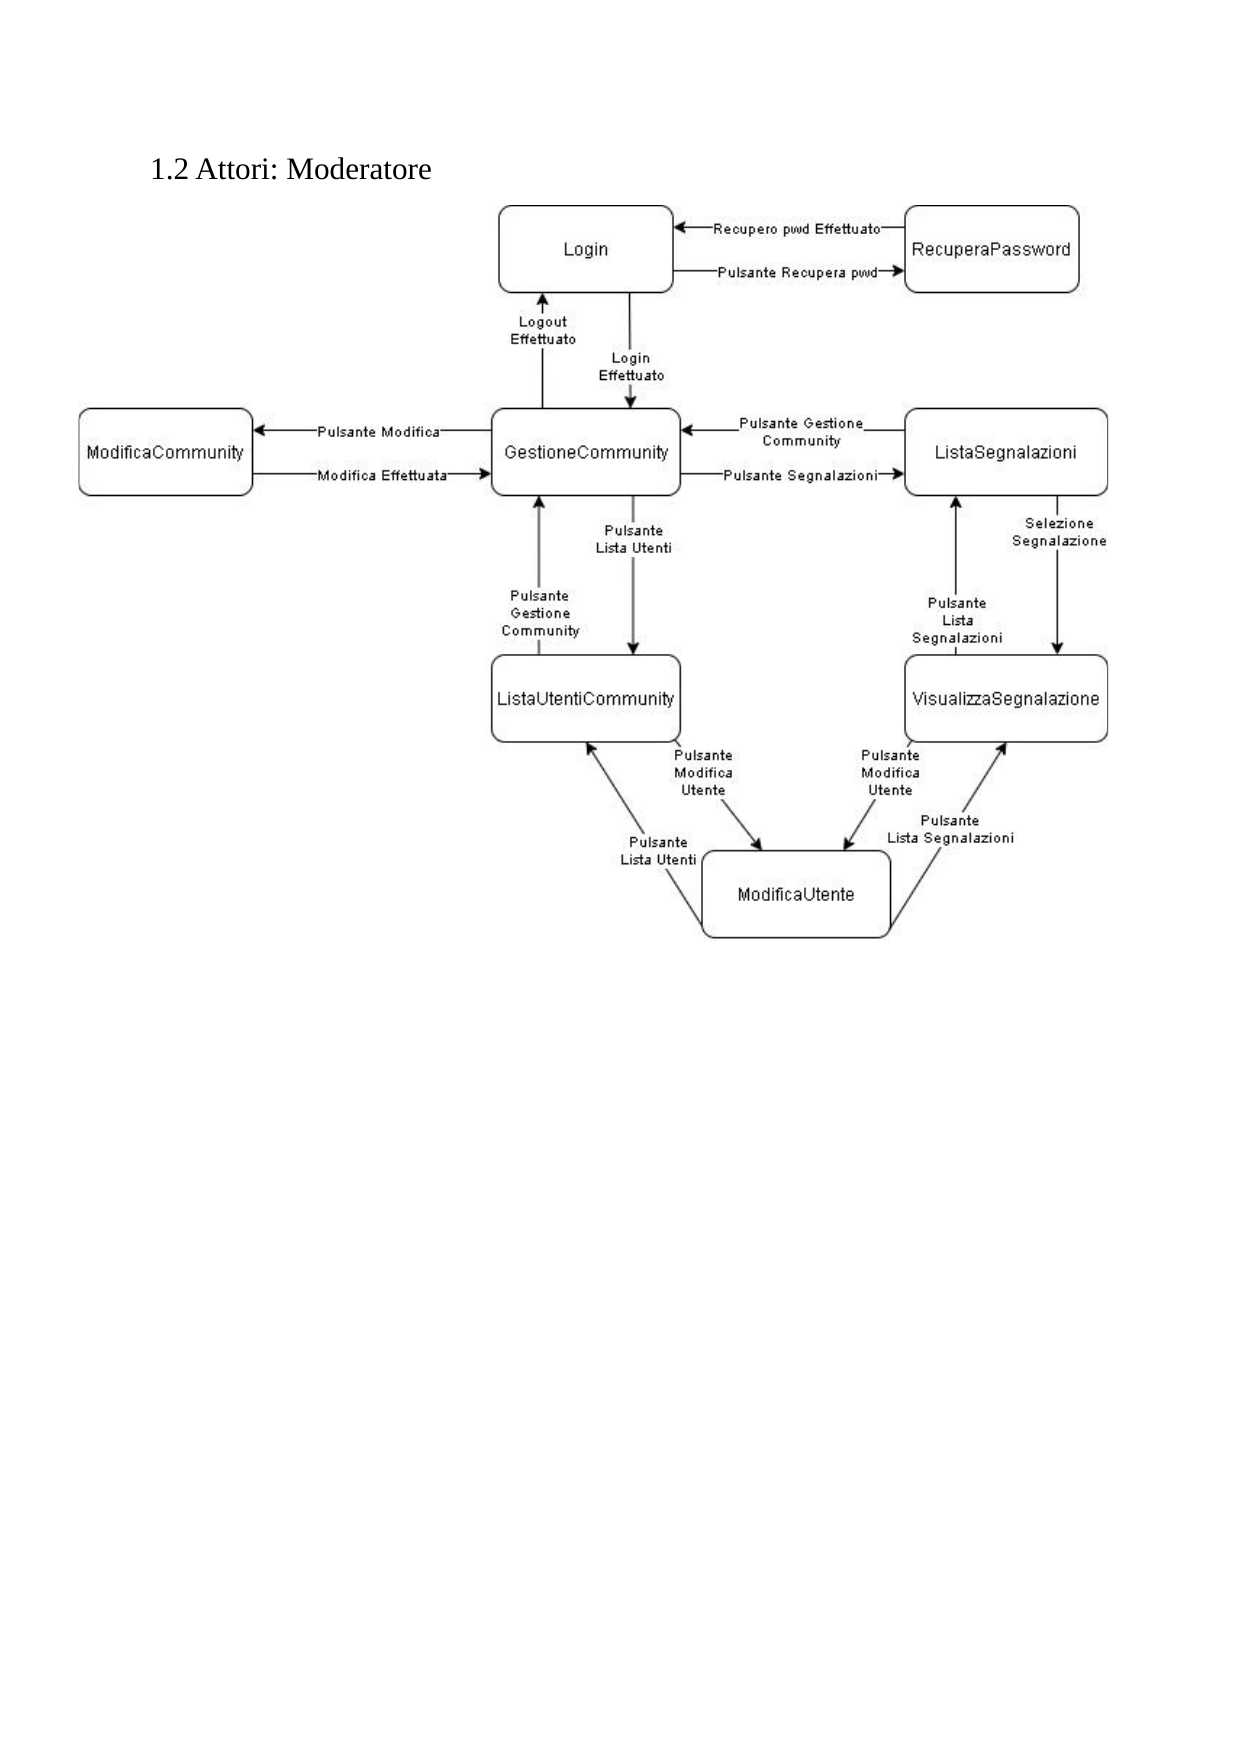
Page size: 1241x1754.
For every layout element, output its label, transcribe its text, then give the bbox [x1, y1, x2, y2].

picture [78, 205, 1109, 943]
text 1.2 Attori: Moderatore [150, 150, 1090, 186]
